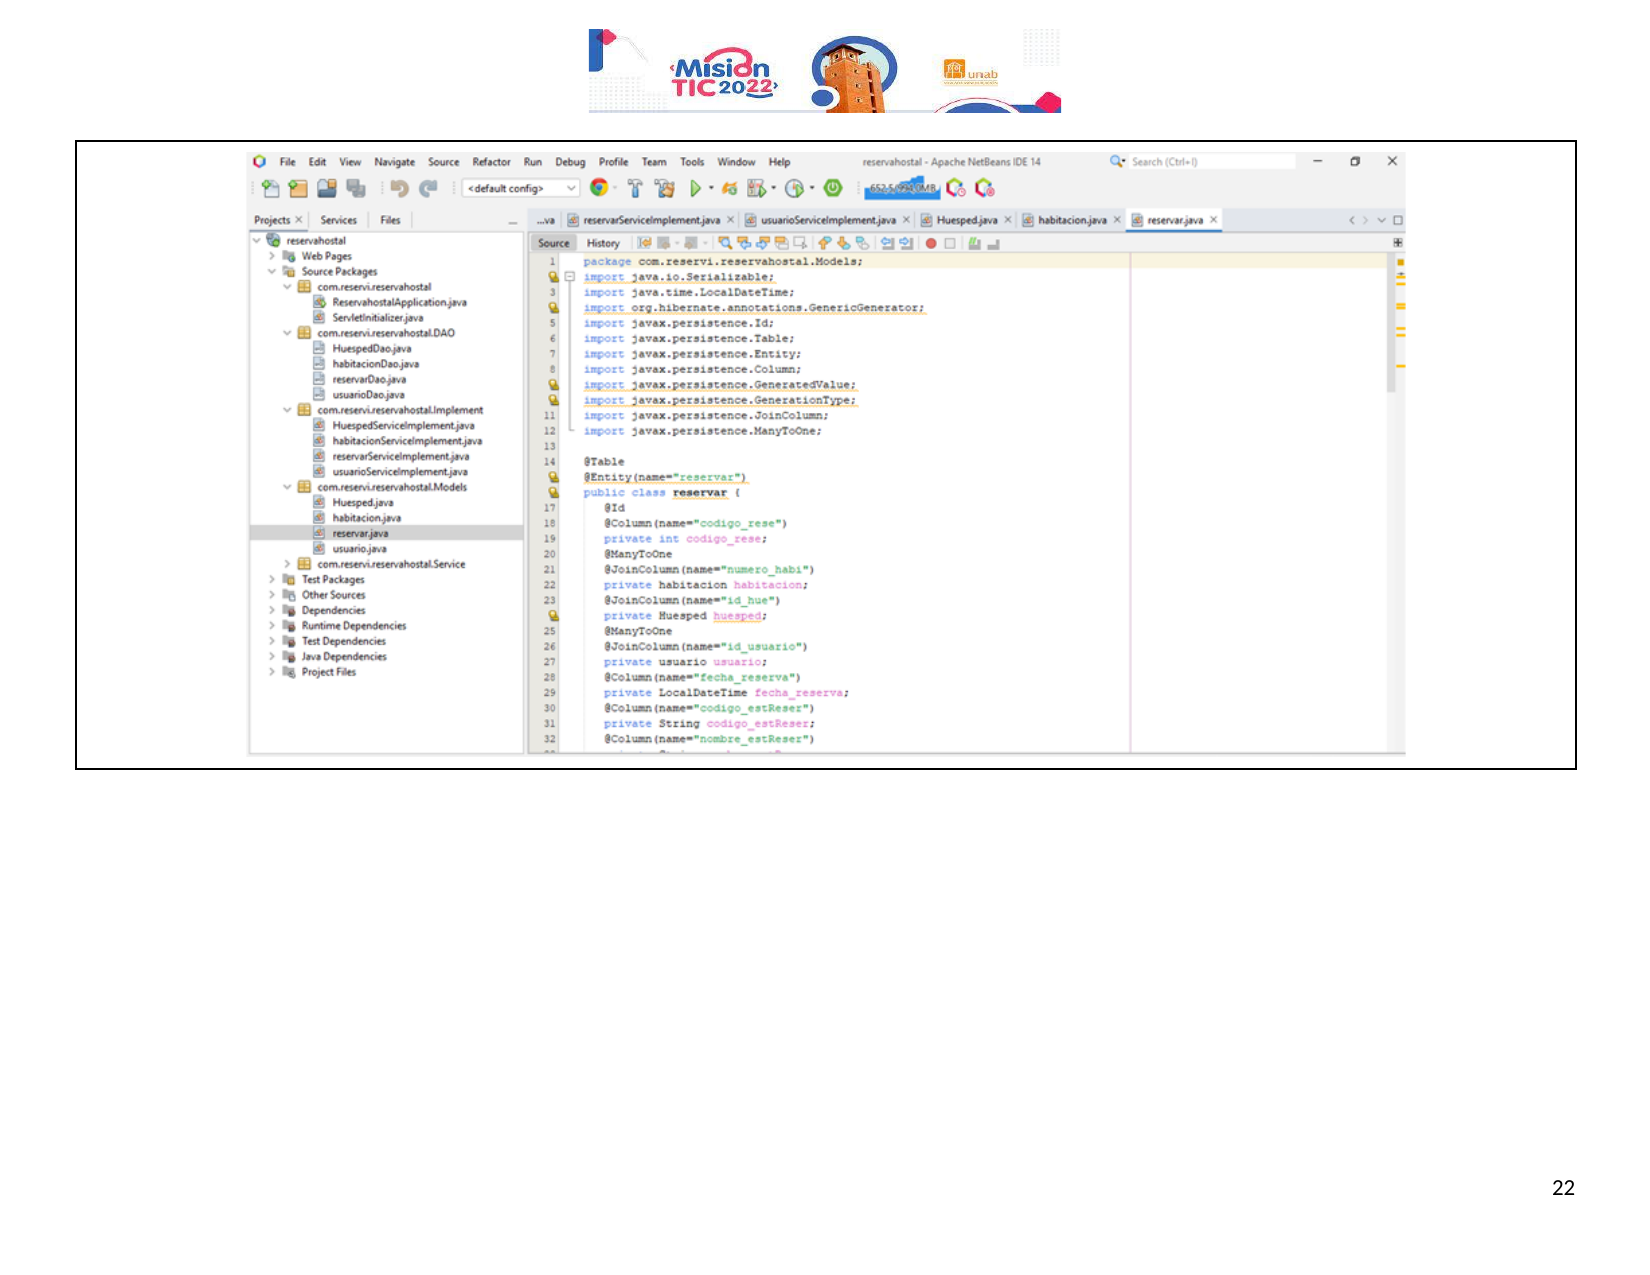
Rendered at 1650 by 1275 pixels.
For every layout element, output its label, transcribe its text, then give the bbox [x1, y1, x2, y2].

picture [246, 152, 1406, 757]
picture [588, 29, 1062, 113]
table_cell Implement: Models: Services: [77, 142, 1575, 767]
